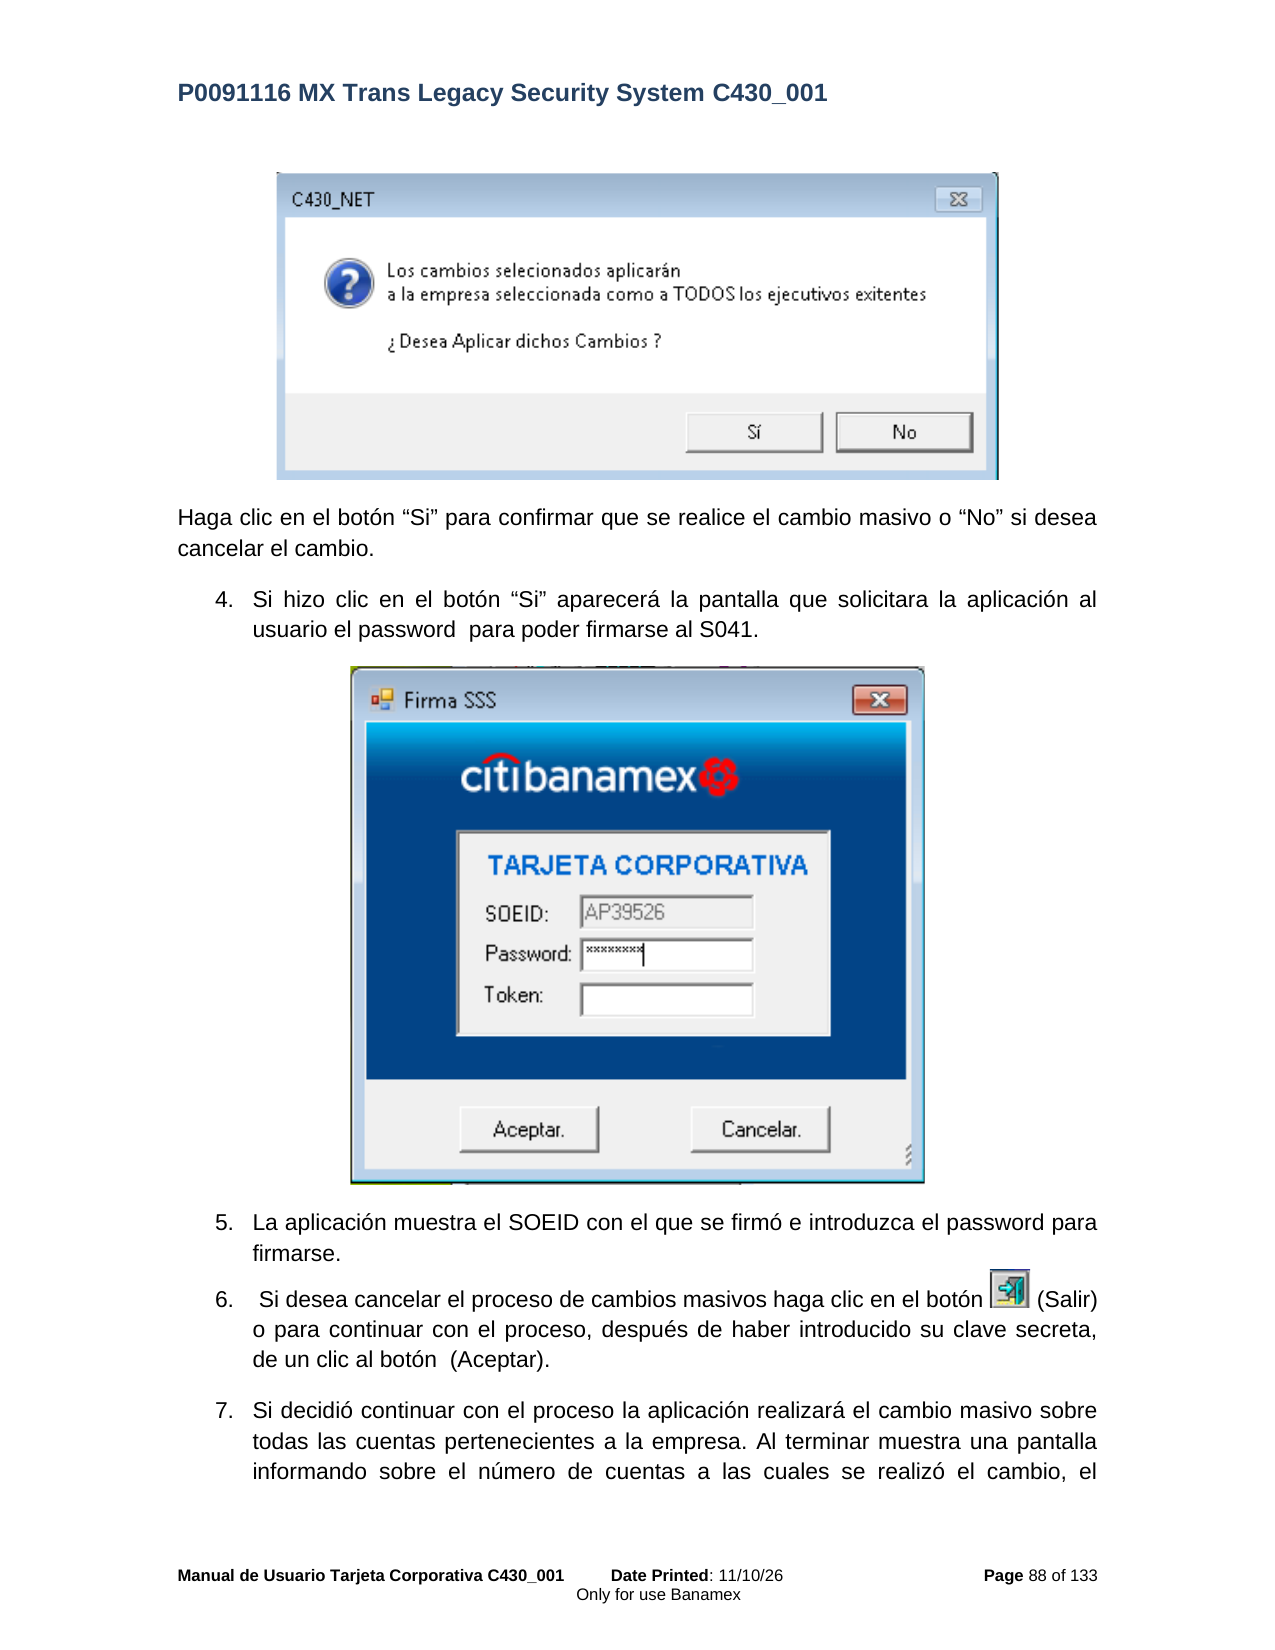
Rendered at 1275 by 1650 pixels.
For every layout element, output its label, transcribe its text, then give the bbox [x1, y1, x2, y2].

list Si hizo clic en el botón “Si” aparecerá la pantalla que solicitara la aplicación al usuario el password para poder firmarse al S041. [215, 586, 1098, 642]
picture [989, 1269, 1031, 1308]
list Si desea cancelar el proceso de cambios masivos haga clic en el botón (Salir) o para continuar con el proceso, después de haber introducido su clave secreta, de un clic al botón (Aceptar). [215, 1270, 1098, 1373]
picture [350, 666, 925, 1185]
picture [276, 172, 999, 480]
list La aplicación muestra el SOEID con el que se firmó e introduzca el password para firmarse. [215, 1209, 1098, 1266]
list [215, 1397, 1098, 1484]
text Haga clic en el botón “Si” para confirmar que se realice el cambio masivo o “No” si desea cancelar el cambio. [177, 504, 1098, 561]
